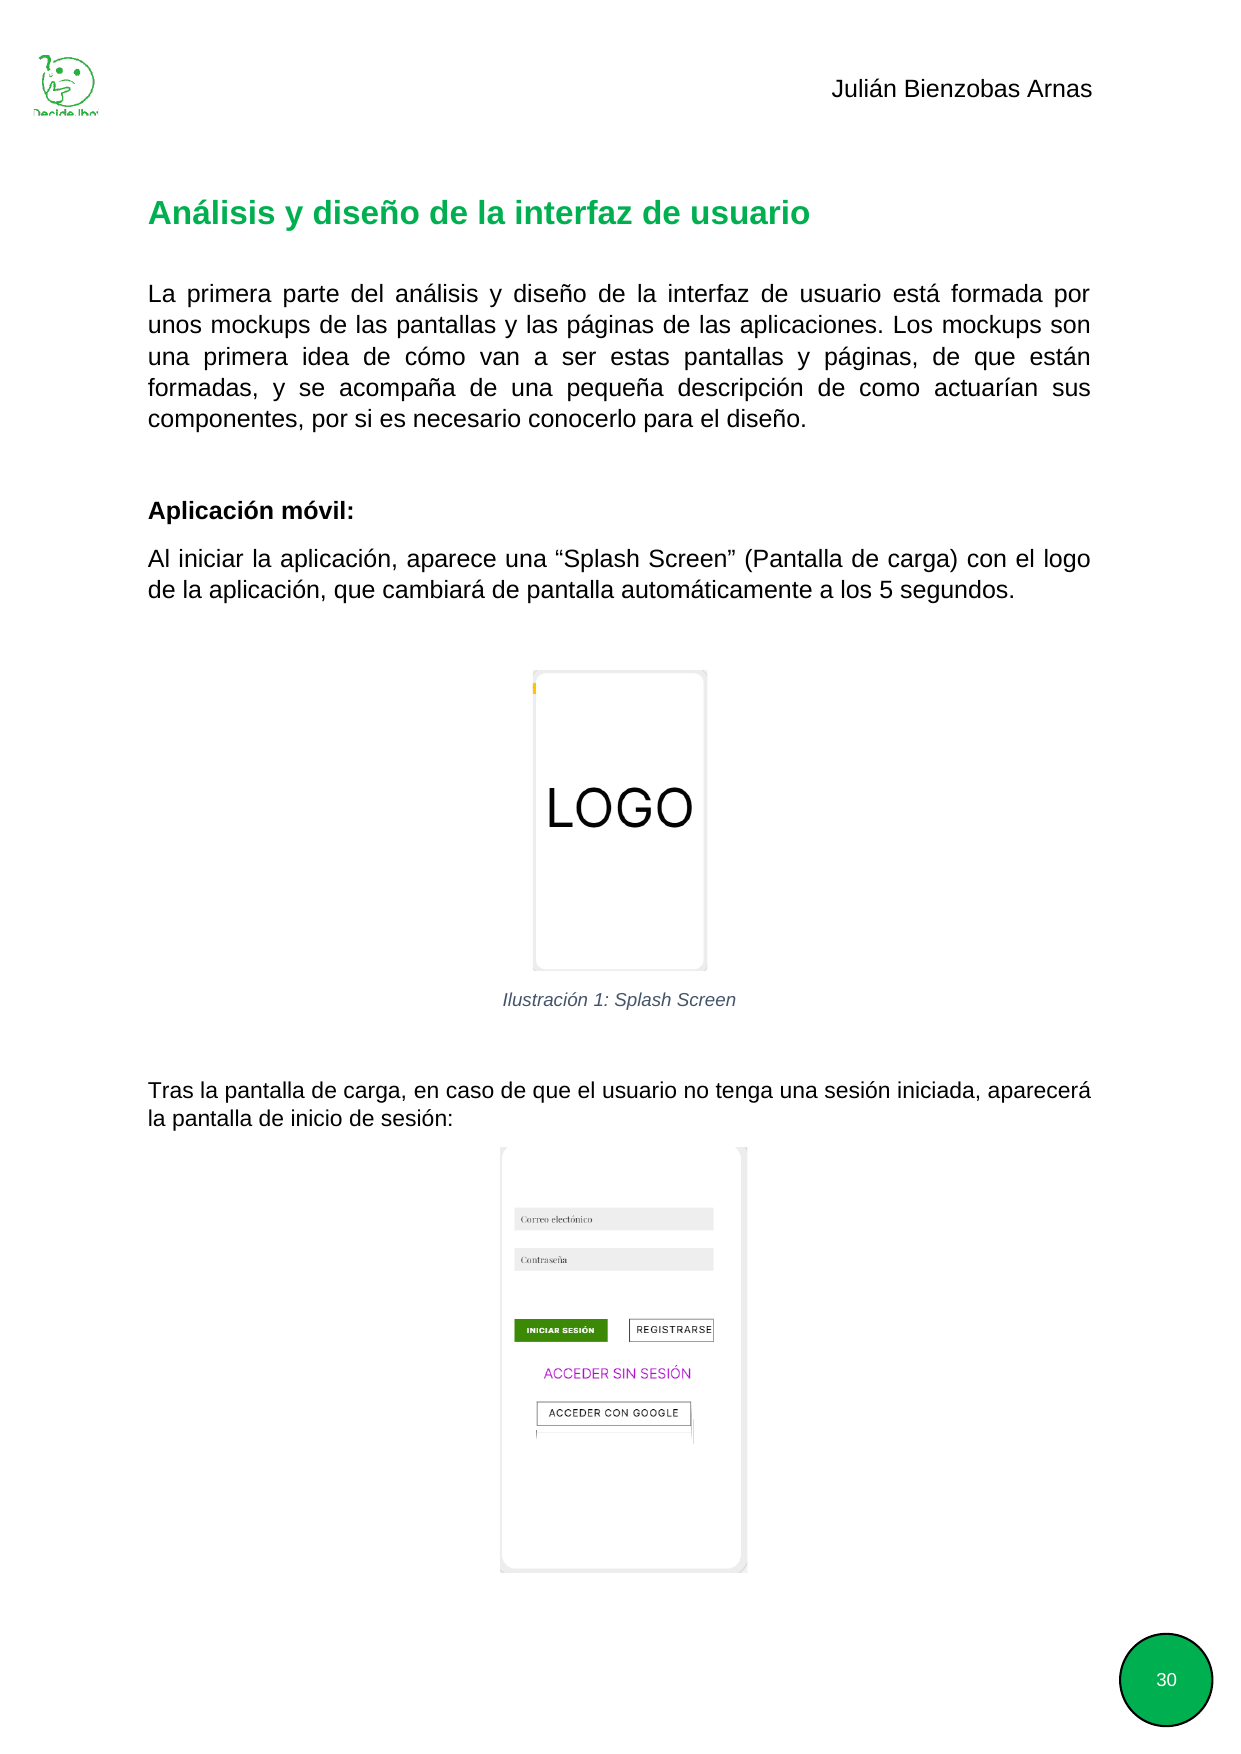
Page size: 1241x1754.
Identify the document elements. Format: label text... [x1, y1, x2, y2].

picture [500, 1147, 748, 1573]
picture [32, 55, 99, 114]
text Al iniciar la aplicación, aparece una “Splash Screen” (Pantalla de carga) con el logo de la aplicación, que cambiará de pantalla automáticamente a los 5 segundos. [148, 544, 1092, 604]
text Ilustración 1: Splash Screen [148, 989, 1092, 1011]
text Aplicación móvil: [148, 496, 1092, 525]
subtitle Análisis y diseño de la interfaz de usuario [148, 193, 1092, 231]
text La primera parte del análisis y diseño de la interfaz de usuario está formada por unos mockups de las pantallas y las páginas de las aplicaciones. Los mockups son una primera idea de cómo van a ser estas pantallas y páginas, de que están formadas, y se acompaña de una pequeña descripción de como actuarían sus componentes, por si es necesario conocerlo para el diseño. [148, 279, 1092, 432]
picture [532, 670, 708, 971]
text Tras la pantalla de carga, en caso de que el usuario no tenga una sesión iniciada, aparecerá la pantalla de inicio de sesión: [148, 1077, 1092, 1132]
